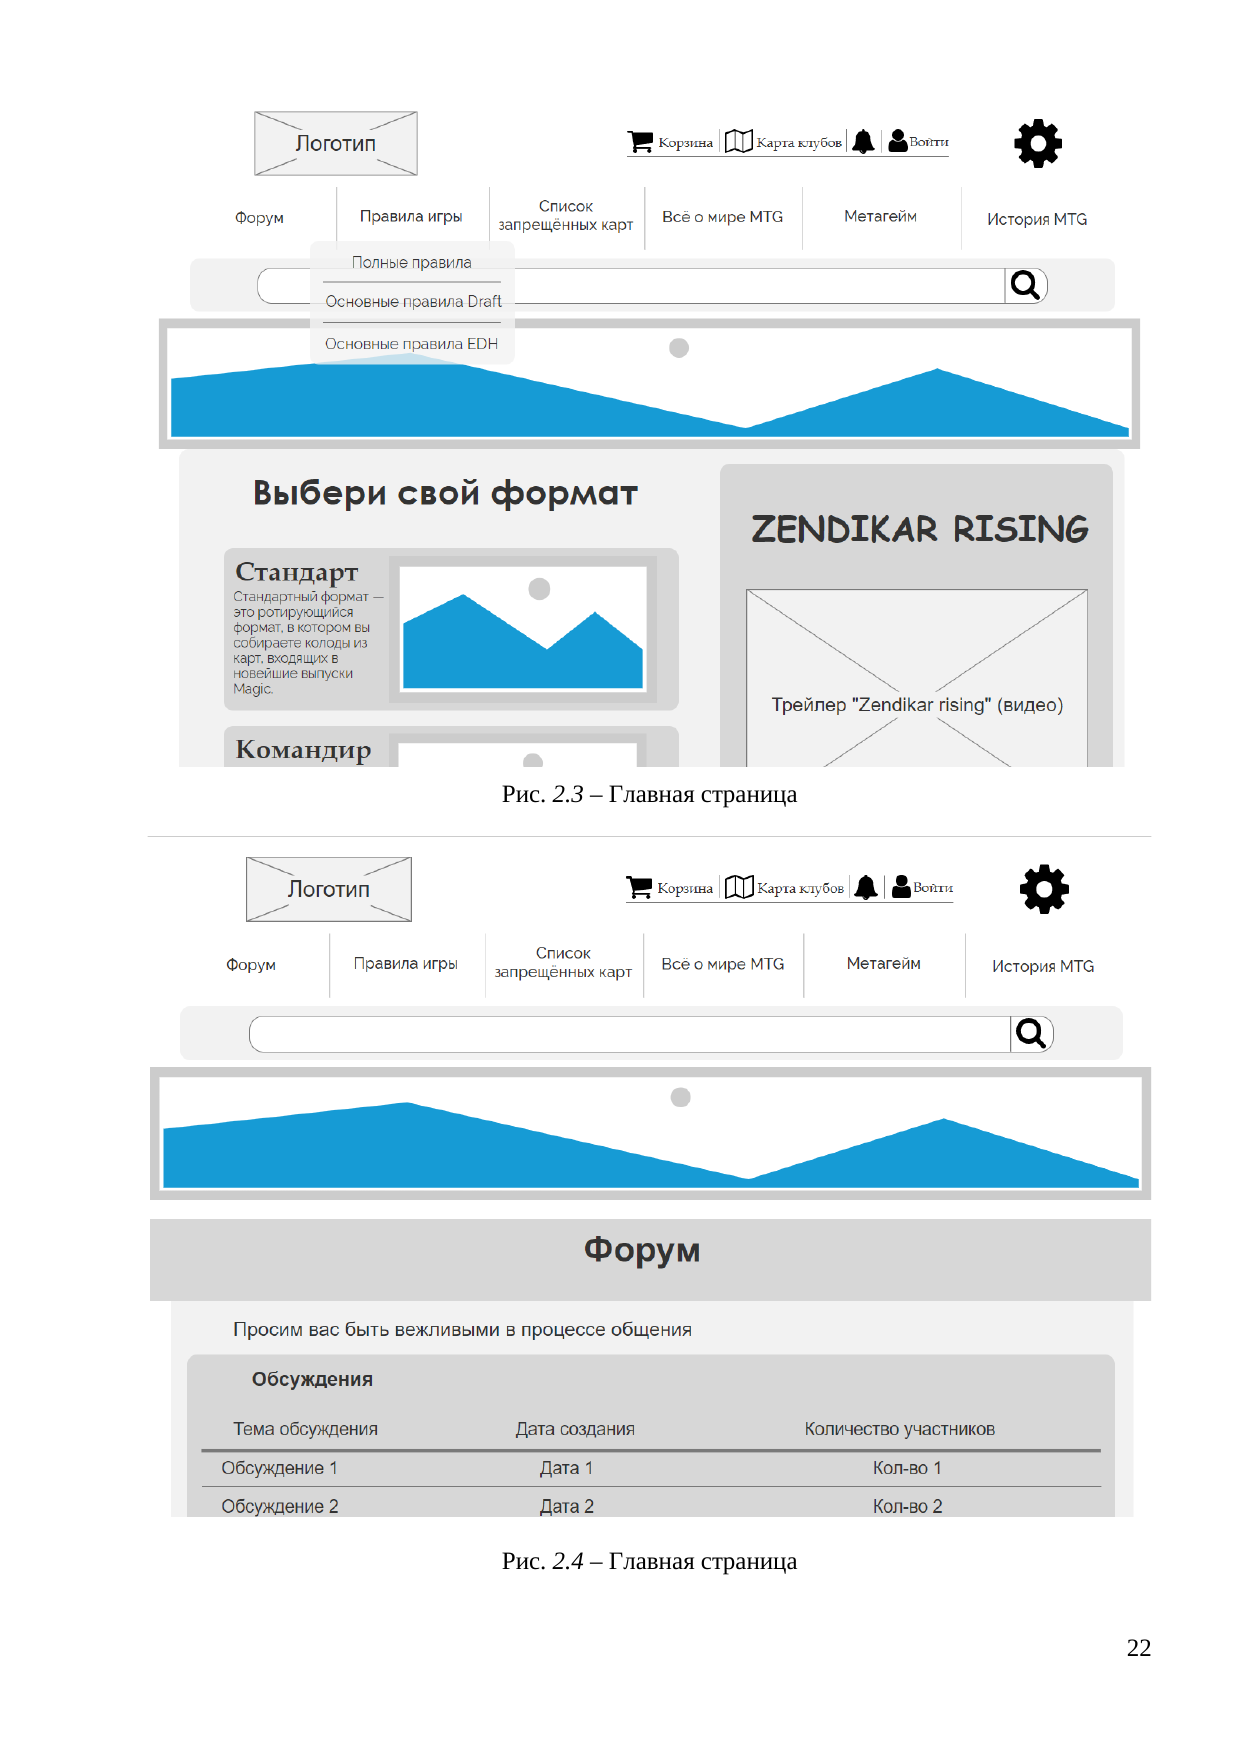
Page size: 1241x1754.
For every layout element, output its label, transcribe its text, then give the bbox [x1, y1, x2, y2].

text Рис. 2.4 – Главная страница [148, 1546, 1152, 1574]
picture [158, 92, 1141, 767]
picture [147, 836, 1152, 1517]
text Рис. 2.3 – Главная страница [148, 779, 1152, 807]
